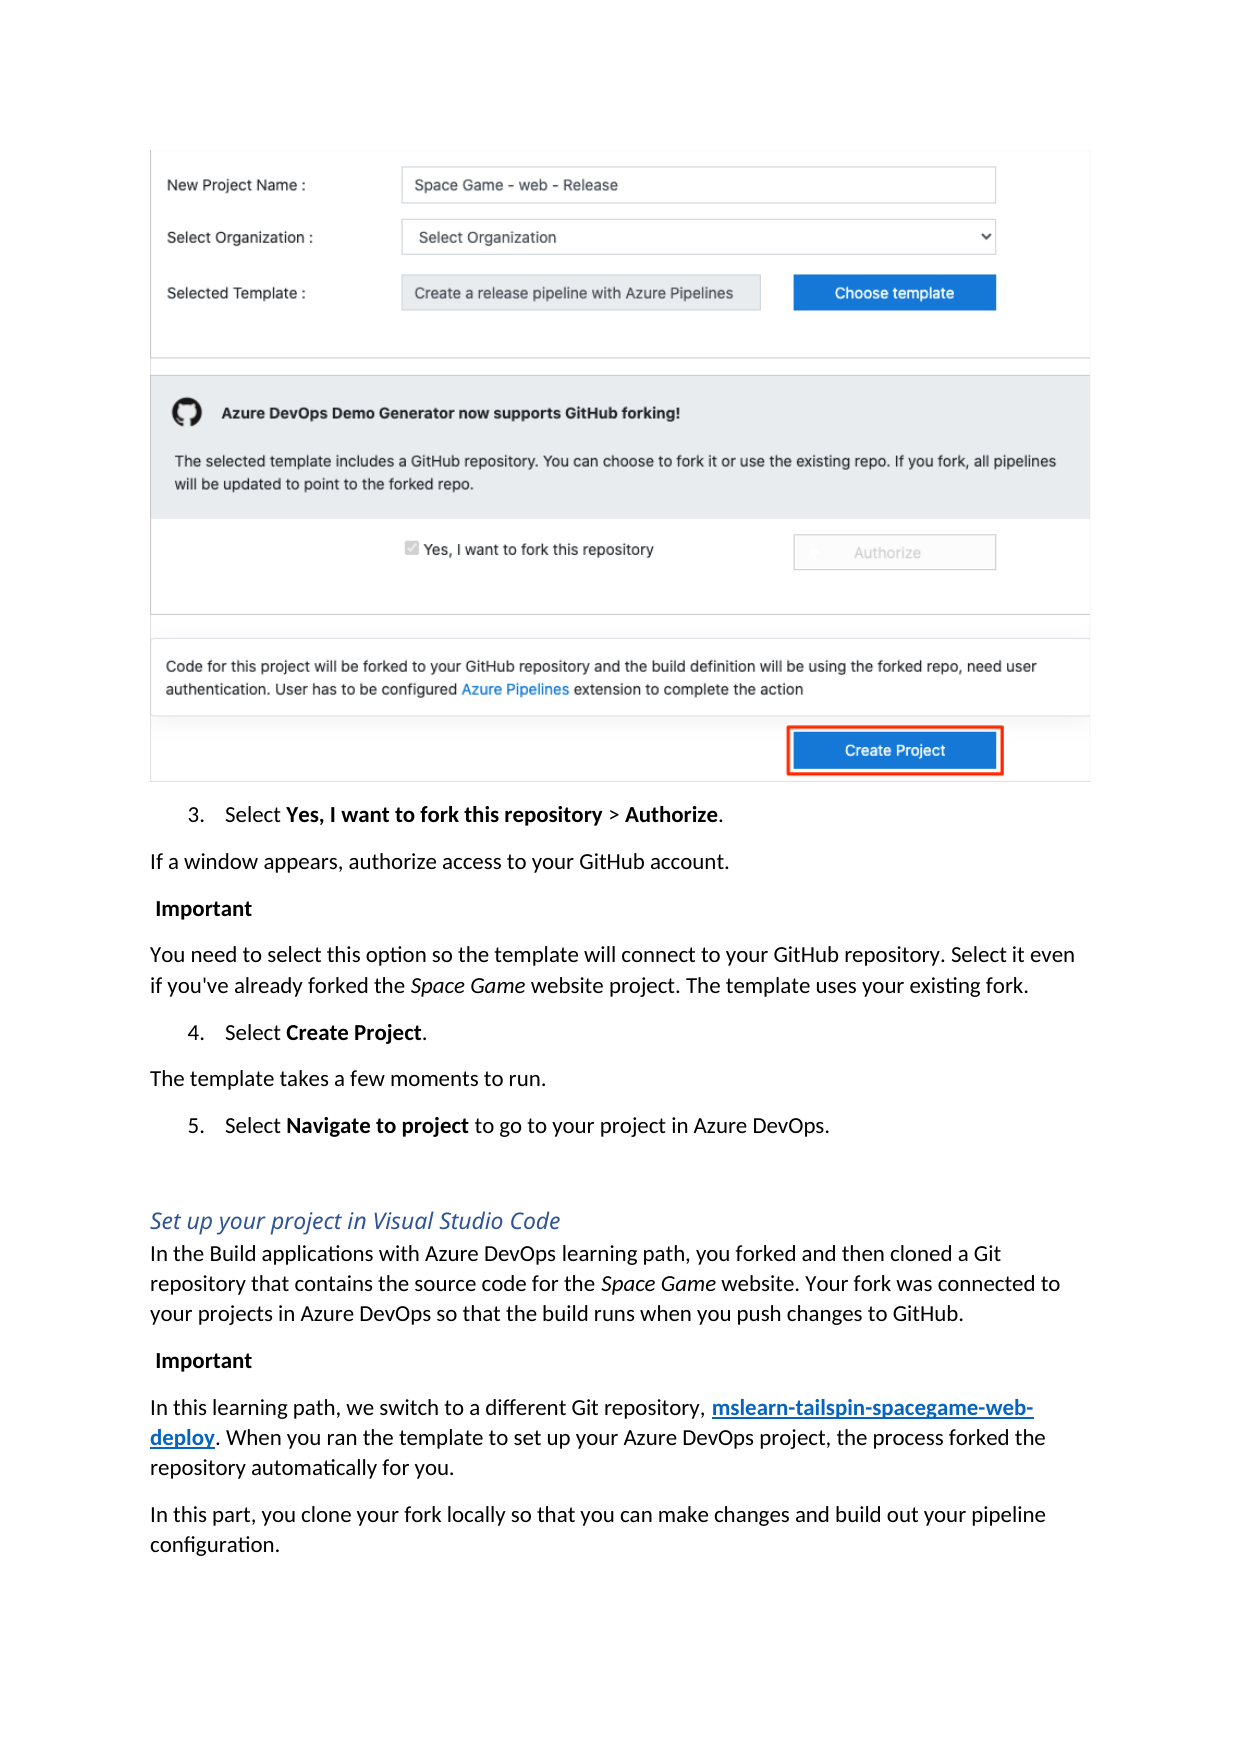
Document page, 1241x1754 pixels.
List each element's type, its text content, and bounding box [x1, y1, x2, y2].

list Select Yes, I want to fork this repository > Authorize. [187, 800, 1090, 828]
list Select Create Project. [187, 1018, 1090, 1046]
text In the Build applications with Azure DevOps learning path, you forked and then cloned a Git repository that contains the source code for the Space Game website. Your fork was connected to your projects in Azure DevOps so that the build runs when you push changes to GitHub. [150, 1239, 1090, 1327]
text Important [150, 894, 1090, 922]
list Select Navigate to project to go to your project in Azure DevOps. [187, 1111, 1090, 1139]
picture [150, 150, 1091, 782]
text If a window appears, authorize access to your GitHub account. [150, 847, 1090, 875]
text Important [150, 1346, 1090, 1374]
text In this part, you clone your fork locally so that you can make changes and build out your pipeline configuration. [150, 1500, 1090, 1559]
text You need to select this option so the template will connect to your GitHub repository. Select it even if you've already forked the Space Game website project. The template uses your existing fork. [150, 941, 1090, 999]
text The template takes a few moments to run. [150, 1064, 1090, 1093]
text In this learning path, we switch to a different Git repository, mslearn-tailspin-spacegame-web-deploy. When you ran the template to set up your Azure DevOps project, the process forked the repository automatically for you. [150, 1393, 1090, 1482]
subtitle Set up your project in Visual Studio Code [150, 1205, 1090, 1236]
